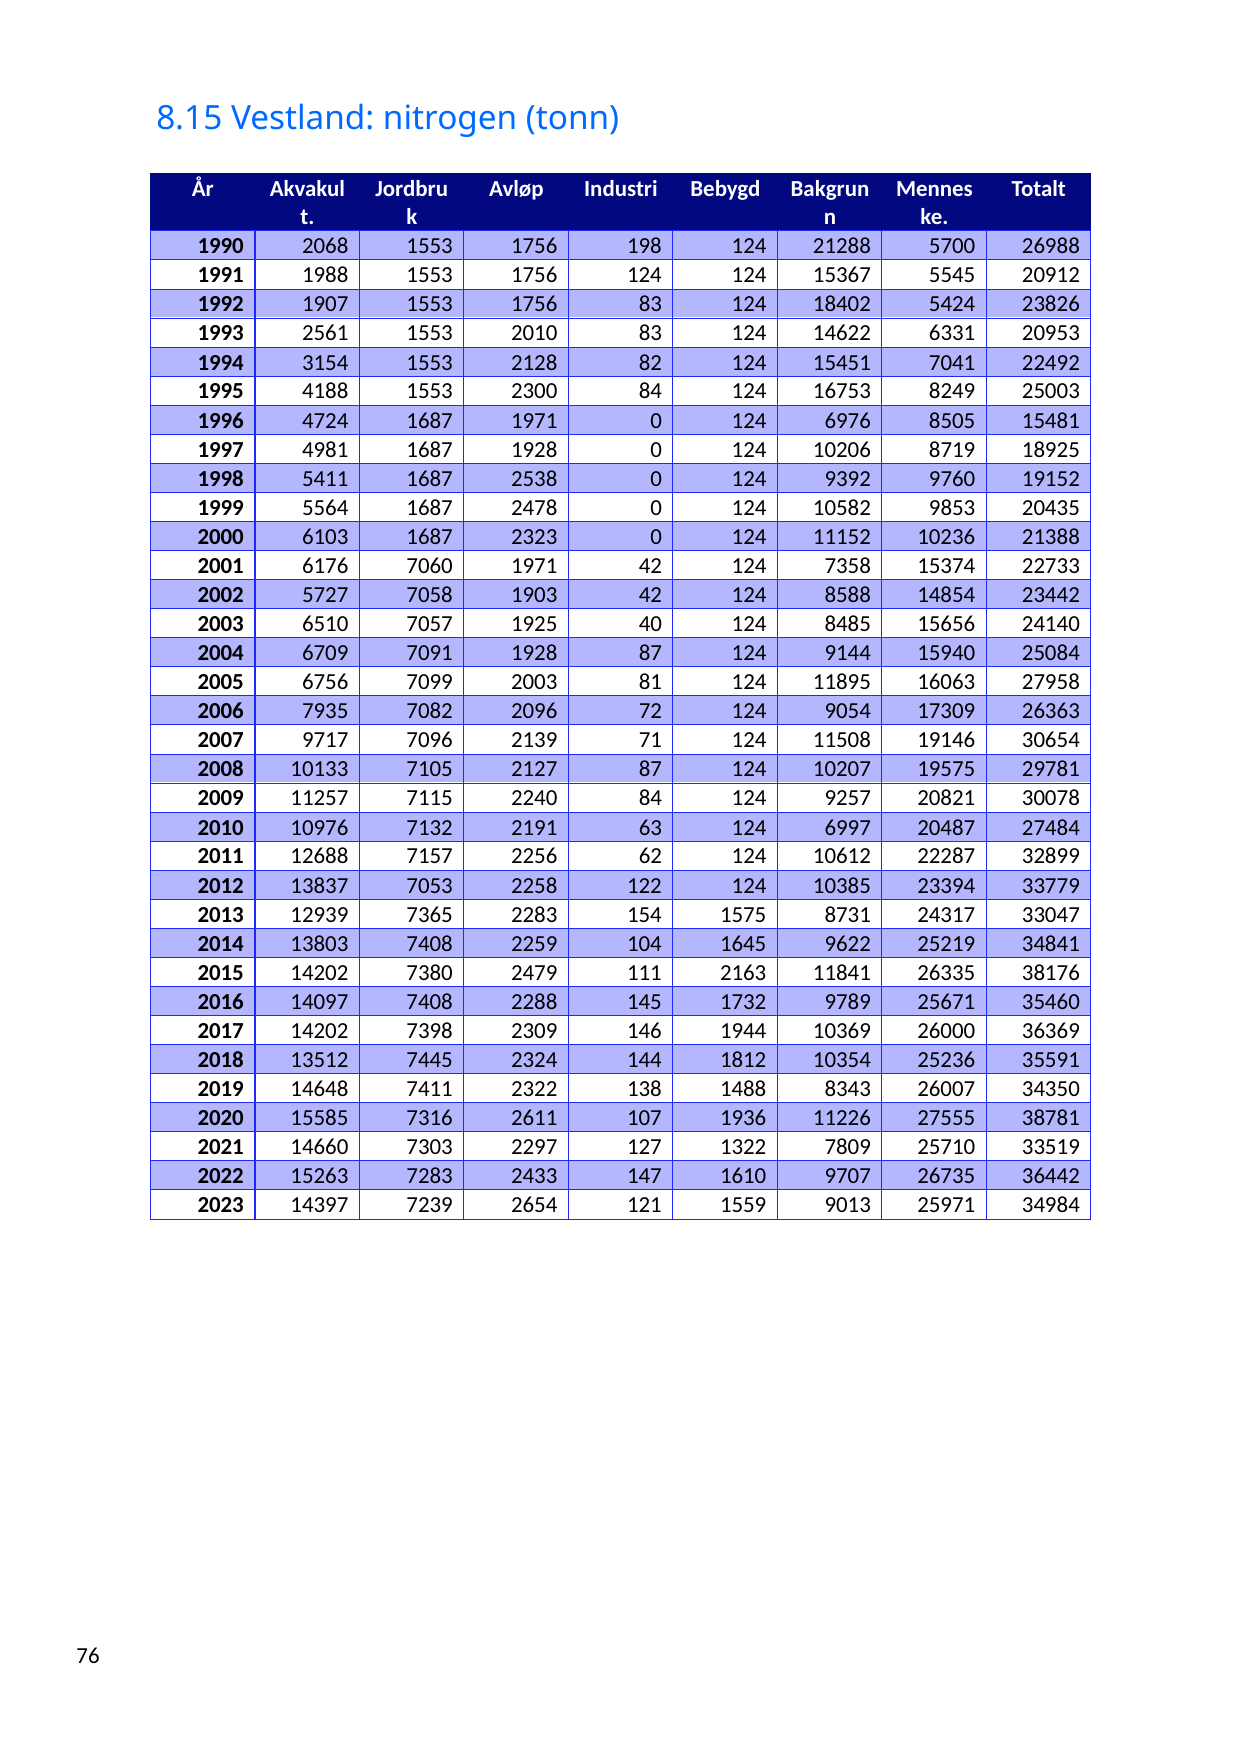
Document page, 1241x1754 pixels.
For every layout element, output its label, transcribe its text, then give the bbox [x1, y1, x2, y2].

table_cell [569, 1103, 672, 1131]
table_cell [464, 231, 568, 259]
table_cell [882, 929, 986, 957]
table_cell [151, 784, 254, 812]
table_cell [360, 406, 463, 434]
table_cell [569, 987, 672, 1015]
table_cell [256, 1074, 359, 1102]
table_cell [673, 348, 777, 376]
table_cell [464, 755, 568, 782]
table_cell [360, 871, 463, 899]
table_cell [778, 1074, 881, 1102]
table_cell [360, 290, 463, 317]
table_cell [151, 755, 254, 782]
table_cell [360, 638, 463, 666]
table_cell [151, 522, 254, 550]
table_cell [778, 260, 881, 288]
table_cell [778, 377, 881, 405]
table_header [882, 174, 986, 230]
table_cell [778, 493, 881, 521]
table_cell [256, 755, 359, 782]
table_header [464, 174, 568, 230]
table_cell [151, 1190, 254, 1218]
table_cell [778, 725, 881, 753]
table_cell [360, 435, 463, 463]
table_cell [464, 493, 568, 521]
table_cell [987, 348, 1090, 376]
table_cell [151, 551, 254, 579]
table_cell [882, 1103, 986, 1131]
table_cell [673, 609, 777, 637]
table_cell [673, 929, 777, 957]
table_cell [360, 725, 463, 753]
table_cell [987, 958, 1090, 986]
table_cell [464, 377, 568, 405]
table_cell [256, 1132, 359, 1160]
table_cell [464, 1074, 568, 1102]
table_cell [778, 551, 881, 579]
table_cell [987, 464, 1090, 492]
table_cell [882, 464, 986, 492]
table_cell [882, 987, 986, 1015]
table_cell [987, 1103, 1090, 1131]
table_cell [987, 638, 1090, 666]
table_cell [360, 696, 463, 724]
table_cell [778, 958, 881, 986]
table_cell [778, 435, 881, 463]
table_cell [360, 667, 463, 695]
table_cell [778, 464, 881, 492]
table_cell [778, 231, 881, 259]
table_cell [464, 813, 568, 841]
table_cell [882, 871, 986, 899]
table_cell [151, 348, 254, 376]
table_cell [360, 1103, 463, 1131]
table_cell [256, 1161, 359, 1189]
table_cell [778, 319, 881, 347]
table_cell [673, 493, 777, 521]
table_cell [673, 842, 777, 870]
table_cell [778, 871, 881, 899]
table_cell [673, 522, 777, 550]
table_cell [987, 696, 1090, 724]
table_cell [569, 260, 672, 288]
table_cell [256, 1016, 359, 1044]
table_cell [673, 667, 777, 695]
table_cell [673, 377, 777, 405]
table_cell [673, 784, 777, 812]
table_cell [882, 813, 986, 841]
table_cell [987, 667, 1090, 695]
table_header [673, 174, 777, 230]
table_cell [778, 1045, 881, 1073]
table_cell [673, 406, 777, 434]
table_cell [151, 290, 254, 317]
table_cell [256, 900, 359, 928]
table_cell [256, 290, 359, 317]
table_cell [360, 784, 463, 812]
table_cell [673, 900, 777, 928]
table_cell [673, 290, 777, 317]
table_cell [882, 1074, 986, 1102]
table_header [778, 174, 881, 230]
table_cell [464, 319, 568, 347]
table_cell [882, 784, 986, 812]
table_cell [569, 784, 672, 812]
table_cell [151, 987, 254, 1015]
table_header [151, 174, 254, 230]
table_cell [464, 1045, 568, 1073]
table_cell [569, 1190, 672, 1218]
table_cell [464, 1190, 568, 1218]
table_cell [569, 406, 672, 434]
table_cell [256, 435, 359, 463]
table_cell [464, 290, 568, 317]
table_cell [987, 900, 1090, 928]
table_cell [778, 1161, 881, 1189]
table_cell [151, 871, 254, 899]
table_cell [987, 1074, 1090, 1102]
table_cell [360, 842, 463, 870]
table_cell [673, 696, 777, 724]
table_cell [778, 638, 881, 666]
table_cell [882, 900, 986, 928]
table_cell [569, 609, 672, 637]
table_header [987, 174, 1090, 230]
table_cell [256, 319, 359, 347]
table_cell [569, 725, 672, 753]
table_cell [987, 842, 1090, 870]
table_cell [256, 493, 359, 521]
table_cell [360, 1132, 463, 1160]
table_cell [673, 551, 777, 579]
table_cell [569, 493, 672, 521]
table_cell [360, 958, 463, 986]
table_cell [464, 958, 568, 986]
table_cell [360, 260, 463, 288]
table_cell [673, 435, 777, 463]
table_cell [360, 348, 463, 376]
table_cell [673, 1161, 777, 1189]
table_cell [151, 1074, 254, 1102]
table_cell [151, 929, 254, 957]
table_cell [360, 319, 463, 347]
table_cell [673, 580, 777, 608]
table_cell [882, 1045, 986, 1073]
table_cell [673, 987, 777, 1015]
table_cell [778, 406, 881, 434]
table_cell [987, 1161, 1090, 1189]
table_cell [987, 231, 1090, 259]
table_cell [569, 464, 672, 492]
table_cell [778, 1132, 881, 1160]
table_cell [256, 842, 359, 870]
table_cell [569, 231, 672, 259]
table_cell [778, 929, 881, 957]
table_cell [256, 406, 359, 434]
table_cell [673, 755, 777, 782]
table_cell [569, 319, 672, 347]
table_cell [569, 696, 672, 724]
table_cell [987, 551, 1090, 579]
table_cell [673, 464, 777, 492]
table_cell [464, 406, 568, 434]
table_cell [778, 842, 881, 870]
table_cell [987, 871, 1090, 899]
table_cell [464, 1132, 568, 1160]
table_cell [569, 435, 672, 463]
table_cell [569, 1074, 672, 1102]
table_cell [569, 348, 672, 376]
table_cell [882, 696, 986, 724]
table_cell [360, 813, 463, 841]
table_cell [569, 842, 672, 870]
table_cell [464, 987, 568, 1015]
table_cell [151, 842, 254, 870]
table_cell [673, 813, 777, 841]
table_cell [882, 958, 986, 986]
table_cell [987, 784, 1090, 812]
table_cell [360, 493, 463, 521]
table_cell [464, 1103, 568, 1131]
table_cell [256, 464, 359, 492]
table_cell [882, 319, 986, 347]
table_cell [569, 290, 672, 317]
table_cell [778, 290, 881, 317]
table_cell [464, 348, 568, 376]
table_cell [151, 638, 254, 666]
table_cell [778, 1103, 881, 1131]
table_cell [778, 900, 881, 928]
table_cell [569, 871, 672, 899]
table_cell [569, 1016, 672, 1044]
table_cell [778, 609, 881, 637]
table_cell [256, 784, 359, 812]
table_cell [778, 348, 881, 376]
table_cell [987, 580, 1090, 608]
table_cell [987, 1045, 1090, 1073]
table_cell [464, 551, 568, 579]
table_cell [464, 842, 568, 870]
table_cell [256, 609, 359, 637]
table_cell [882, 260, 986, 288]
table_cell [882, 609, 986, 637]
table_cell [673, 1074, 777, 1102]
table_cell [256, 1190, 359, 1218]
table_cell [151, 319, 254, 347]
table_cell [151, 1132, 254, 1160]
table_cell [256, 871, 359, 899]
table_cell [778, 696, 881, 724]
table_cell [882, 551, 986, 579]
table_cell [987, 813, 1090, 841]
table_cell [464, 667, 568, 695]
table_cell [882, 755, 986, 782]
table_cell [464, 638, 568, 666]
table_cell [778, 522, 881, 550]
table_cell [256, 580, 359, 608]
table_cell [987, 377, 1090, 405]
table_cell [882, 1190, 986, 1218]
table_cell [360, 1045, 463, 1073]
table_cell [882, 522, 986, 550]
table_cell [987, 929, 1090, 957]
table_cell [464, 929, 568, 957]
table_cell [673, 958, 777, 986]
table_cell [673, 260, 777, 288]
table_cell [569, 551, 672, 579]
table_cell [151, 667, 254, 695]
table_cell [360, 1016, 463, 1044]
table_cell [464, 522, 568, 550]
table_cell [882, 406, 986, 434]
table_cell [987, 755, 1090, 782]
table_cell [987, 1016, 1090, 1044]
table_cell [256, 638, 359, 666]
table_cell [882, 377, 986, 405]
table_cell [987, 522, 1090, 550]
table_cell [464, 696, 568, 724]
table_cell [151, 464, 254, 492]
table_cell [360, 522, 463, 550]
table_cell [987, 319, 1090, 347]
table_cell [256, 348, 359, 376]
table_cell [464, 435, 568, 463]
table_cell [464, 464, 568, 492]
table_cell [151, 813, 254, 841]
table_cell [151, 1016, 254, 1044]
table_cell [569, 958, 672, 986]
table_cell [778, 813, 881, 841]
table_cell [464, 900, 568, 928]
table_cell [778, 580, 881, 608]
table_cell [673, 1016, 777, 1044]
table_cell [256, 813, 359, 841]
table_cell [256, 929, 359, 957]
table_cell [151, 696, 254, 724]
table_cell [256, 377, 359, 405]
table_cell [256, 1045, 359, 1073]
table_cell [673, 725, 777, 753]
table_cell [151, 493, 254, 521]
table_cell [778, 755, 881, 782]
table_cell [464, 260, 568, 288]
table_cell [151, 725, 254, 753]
subtitle Vestland: nitrogen (tonn) [156, 94, 1090, 139]
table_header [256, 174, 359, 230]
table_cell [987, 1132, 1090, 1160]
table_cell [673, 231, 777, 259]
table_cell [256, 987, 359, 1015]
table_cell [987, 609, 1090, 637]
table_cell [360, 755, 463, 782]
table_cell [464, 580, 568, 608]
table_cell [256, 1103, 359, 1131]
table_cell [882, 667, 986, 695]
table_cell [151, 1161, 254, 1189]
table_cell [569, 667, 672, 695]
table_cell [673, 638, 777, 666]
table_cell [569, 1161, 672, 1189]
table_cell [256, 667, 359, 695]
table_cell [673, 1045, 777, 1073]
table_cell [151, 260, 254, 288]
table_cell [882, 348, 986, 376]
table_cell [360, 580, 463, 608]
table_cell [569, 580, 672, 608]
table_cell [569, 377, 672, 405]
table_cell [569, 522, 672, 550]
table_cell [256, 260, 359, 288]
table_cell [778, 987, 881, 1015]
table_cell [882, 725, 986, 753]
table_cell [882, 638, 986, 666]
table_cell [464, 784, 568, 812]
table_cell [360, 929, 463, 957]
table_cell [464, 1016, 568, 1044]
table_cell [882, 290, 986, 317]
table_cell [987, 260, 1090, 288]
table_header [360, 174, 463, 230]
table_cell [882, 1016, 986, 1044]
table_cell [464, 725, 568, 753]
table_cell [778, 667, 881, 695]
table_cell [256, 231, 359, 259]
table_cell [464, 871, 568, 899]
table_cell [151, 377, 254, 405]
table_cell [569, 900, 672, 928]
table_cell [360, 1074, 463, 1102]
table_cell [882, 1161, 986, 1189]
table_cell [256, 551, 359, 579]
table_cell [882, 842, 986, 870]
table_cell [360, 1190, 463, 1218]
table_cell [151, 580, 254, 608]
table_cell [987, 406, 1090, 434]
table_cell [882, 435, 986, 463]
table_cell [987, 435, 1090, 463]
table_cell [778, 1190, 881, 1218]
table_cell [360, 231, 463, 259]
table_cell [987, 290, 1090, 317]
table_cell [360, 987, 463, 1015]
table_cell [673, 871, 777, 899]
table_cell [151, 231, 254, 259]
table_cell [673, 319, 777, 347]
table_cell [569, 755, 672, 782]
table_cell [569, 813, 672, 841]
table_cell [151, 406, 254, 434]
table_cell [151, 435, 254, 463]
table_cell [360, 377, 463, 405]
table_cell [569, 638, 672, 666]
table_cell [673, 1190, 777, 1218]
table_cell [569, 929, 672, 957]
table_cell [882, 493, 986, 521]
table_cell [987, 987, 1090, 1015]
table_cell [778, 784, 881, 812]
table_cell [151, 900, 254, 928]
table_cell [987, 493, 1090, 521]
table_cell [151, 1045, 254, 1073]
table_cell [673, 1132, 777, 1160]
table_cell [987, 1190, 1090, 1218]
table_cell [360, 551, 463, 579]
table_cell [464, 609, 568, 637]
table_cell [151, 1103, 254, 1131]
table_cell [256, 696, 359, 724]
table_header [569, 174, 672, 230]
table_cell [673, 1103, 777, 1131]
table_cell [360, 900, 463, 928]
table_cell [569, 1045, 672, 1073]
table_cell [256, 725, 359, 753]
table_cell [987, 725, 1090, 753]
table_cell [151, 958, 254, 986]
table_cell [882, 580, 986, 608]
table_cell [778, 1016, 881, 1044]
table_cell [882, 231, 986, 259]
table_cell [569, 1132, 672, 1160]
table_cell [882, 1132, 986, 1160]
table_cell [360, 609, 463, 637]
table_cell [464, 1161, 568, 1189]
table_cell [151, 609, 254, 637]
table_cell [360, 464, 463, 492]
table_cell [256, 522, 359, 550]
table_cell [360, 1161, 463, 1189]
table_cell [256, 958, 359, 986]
